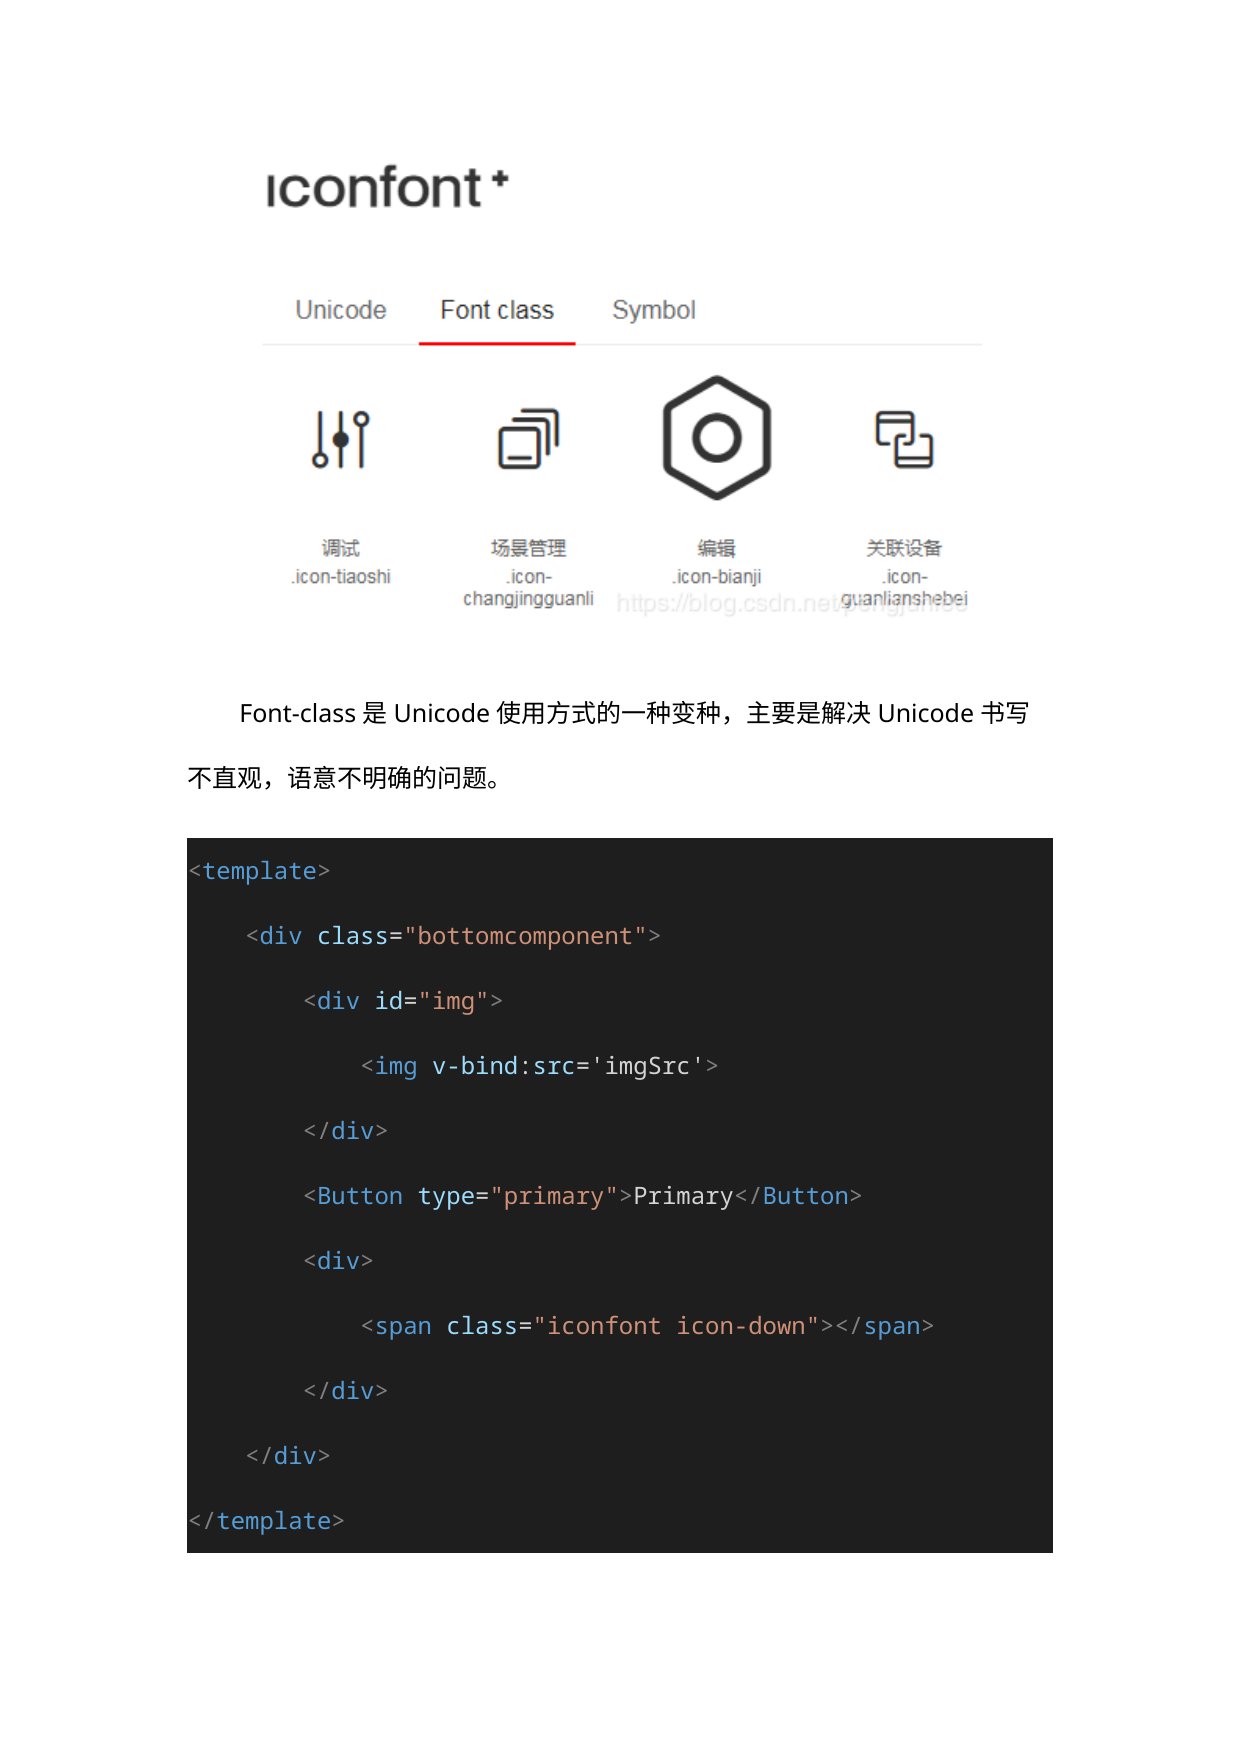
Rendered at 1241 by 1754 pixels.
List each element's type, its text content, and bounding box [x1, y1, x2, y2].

text Font-class 是 Unicode 使用方式的一种变种，主要是解决 Unicode 书写不直观，语意不明确的问题。 [187, 679, 1053, 809]
text <div id="img"> [187, 968, 1053, 1033]
picture [258, 162, 983, 632]
text <template> [187, 838, 1053, 903]
text <Button type="primary">Primary</Button> [187, 1163, 1053, 1228]
text </div> [187, 1423, 1053, 1488]
text <div> [187, 1228, 1053, 1293]
text </template> [187, 1488, 1053, 1553]
text <span class="iconfont icon-down"></span> [187, 1293, 1053, 1358]
text <div class="bottomcomponent"> [187, 903, 1053, 968]
text </div> [187, 1098, 1053, 1163]
text </div> [187, 1358, 1053, 1423]
text <img v-bind:src='imgSrc'> [187, 1033, 1053, 1098]
